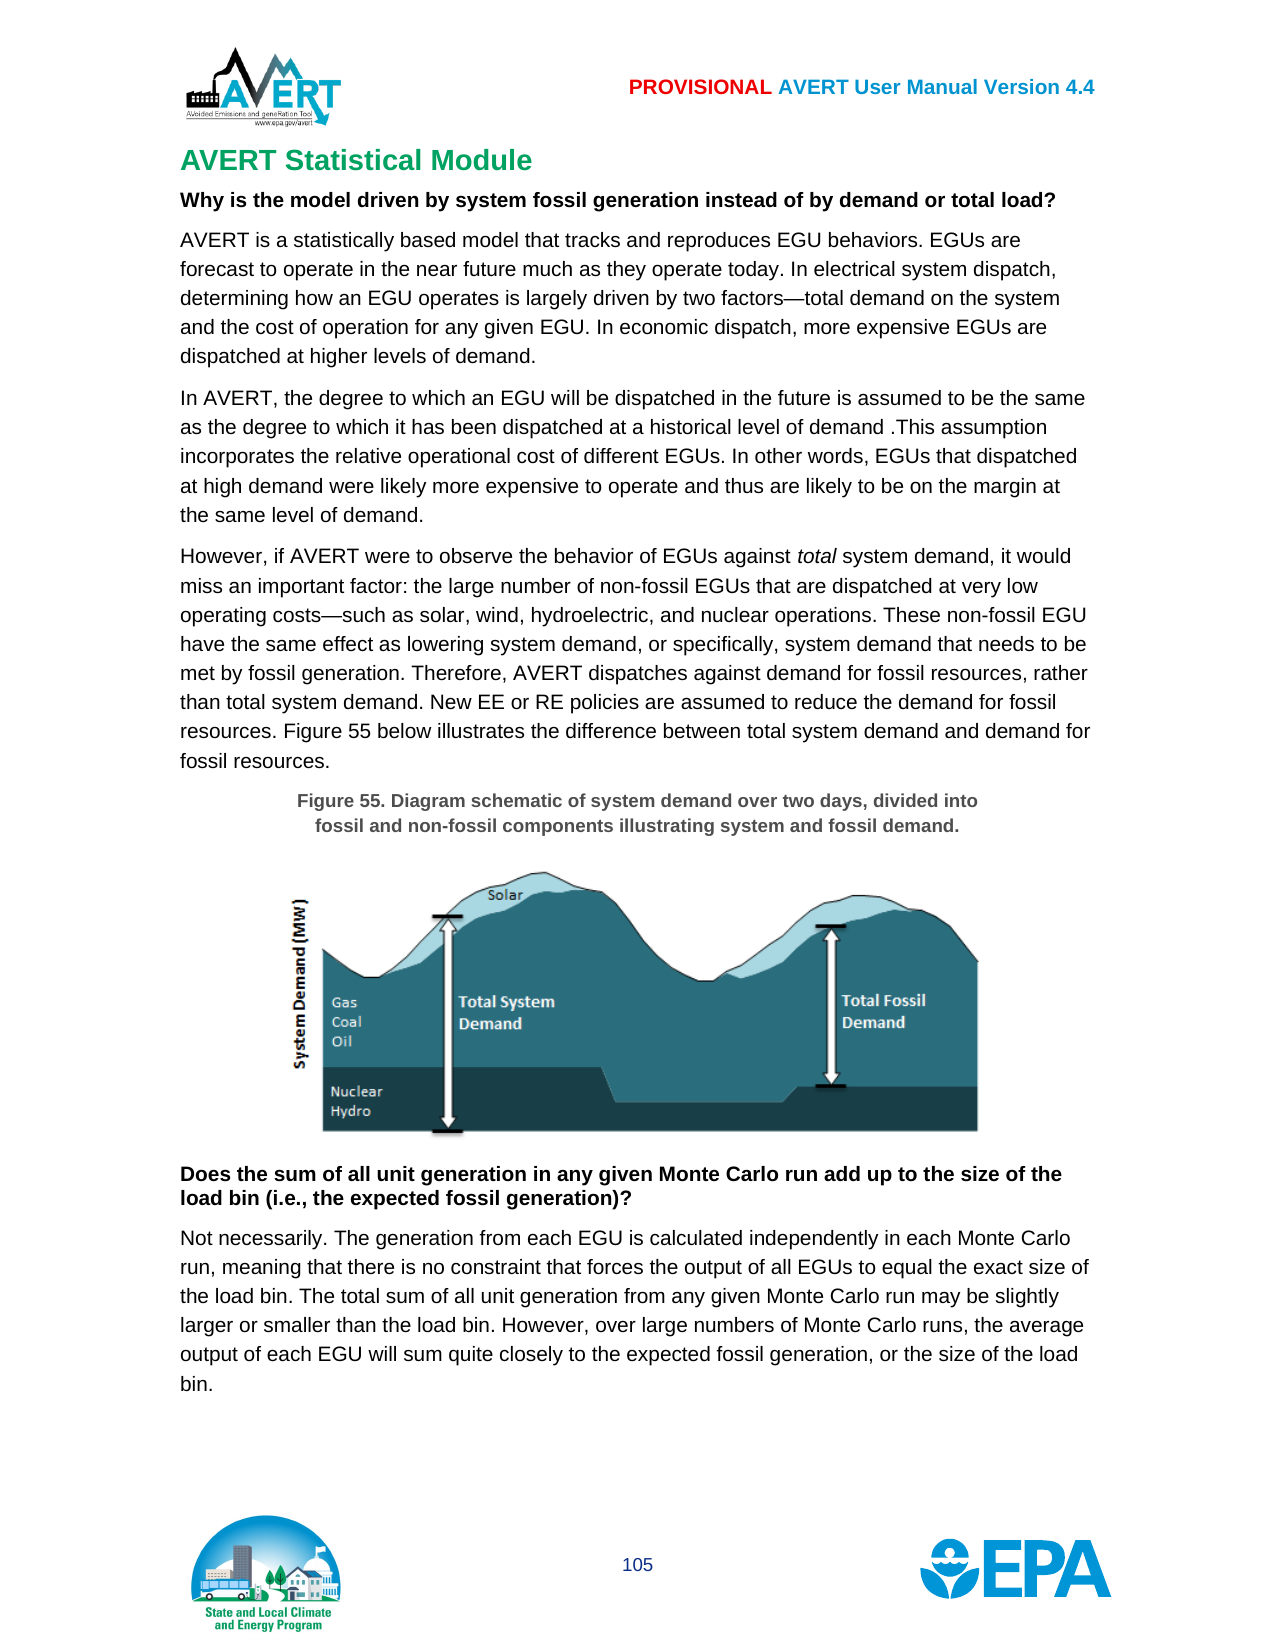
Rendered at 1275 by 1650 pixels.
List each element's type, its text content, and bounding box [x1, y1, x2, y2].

text However, if AVERT were to observe the behavior of EGUs against total system demand, it would miss an important factor: the large number of non-fossil EGUs that are dispatched at very low operating costs—such as solar, wind, hydroelectric, and nuclear operations. These non-fossil EGU have the same effect as lowering system demand, or specifically, system demand that needs to be met by fossil generation. Therefore, AVERT dispatches against demand for fossil resources, rather than total system demand. New EE or RE policies are assumed to reduce the demand for fossil resources. Figure 55 below illustrates the difference between total system demand and demand for fossil resources. [180, 541, 1095, 774]
picture [272, 848, 1003, 1149]
text Why is the model driven by system fossil generation instead of by demand or total load? [180, 187, 1095, 211]
text Does the sum of all unit generation in any given Monte Carlo run add up to the size of the load bin (i.e., the expected fossil generation)? [180, 1161, 1095, 1209]
picture [184, 1513, 348, 1640]
subtitle AVERT Statistical Module [180, 150, 1095, 175]
text Figure 55. Diagram schematic of system demand over two days, divided into fossil and non-fossil components illustrating system and fossil demand. [292, 786, 982, 836]
text AVERT is a statistically based model that tracks and reproduces EGU behaviors. EGUs are forecast to operate in the near future much as they operate today. In electrical system dispatch, determining how an EGU operates is largely driven by two factors—total demand on the system and the cost of operation for any given EGU. In economic dispatch, more expensive EGUs are dispatched at higher levels of demand. [180, 224, 1095, 370]
text Not necessarily. The generation from each EGU is calculated independently in each Monte Carlo run, meaning that there is no constraint that forces the output of all EGUs to equal the exact size of the load bin. The total sum of all unit generation from any given Monte Carlo run may be slightly larger or smaller than the load bin. However, over large numbers of Monte Carlo runs, the average output of each EGU will sum quite closely to the expected fossil generation, or the size of the load bin. [180, 1222, 1095, 1397]
text In AVERT, the degree to which an EGU will be dispatched in the future is assumed to be the same as the degree to which it has been dispatched at a historical level of demand .This assumption incorporates the relative operational cost of different EGUs. In other words, EGUs that dispatched at high demand were likely more expensive to operate and thus are likely to be on the margin at the same level of demand. [180, 382, 1095, 528]
picture [180, 40, 347, 131]
